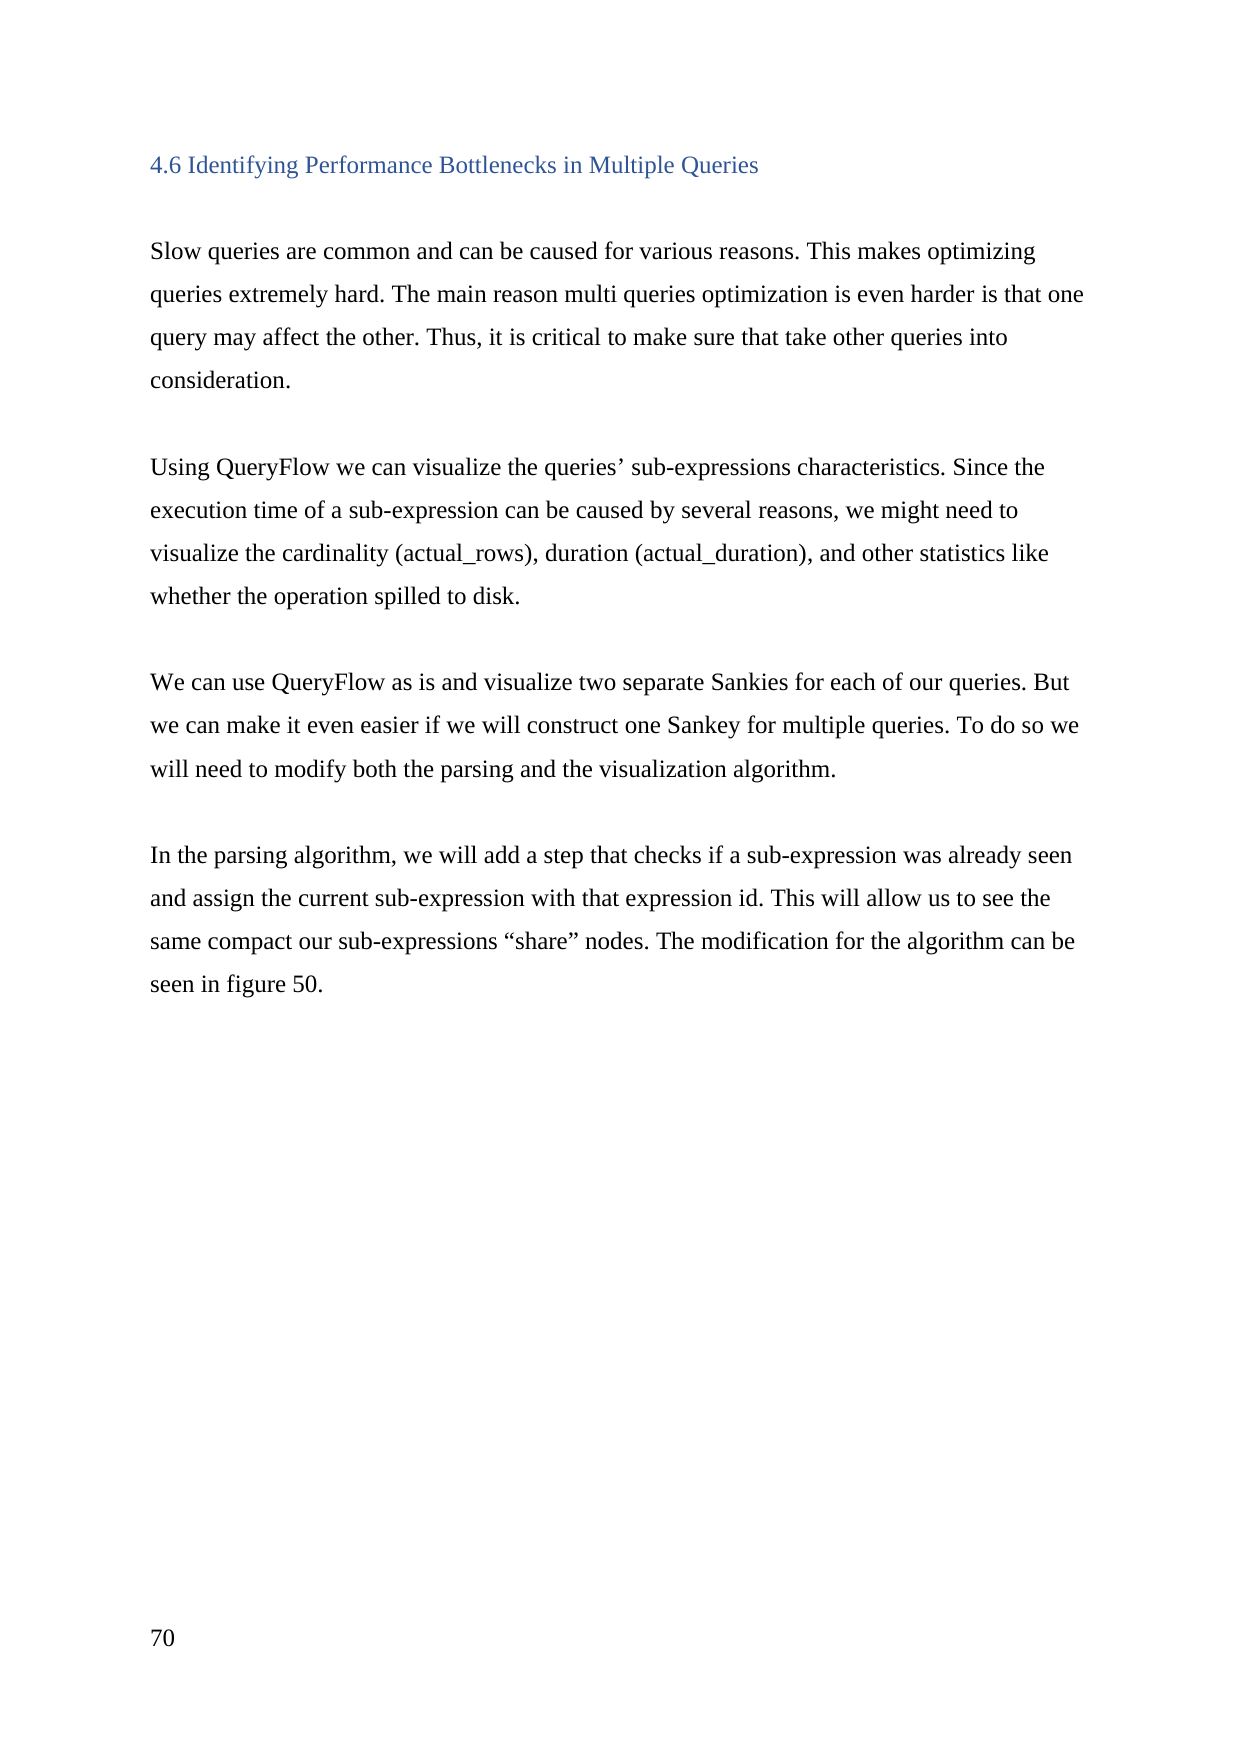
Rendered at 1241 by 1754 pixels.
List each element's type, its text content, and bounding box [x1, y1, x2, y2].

text In section 5.2 I provide another example of how QueryFlow can be used to find systematic configuration issues and their effects (figure 68). [150, 150, 1090, 222]
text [150, 524, 1090, 1372]
